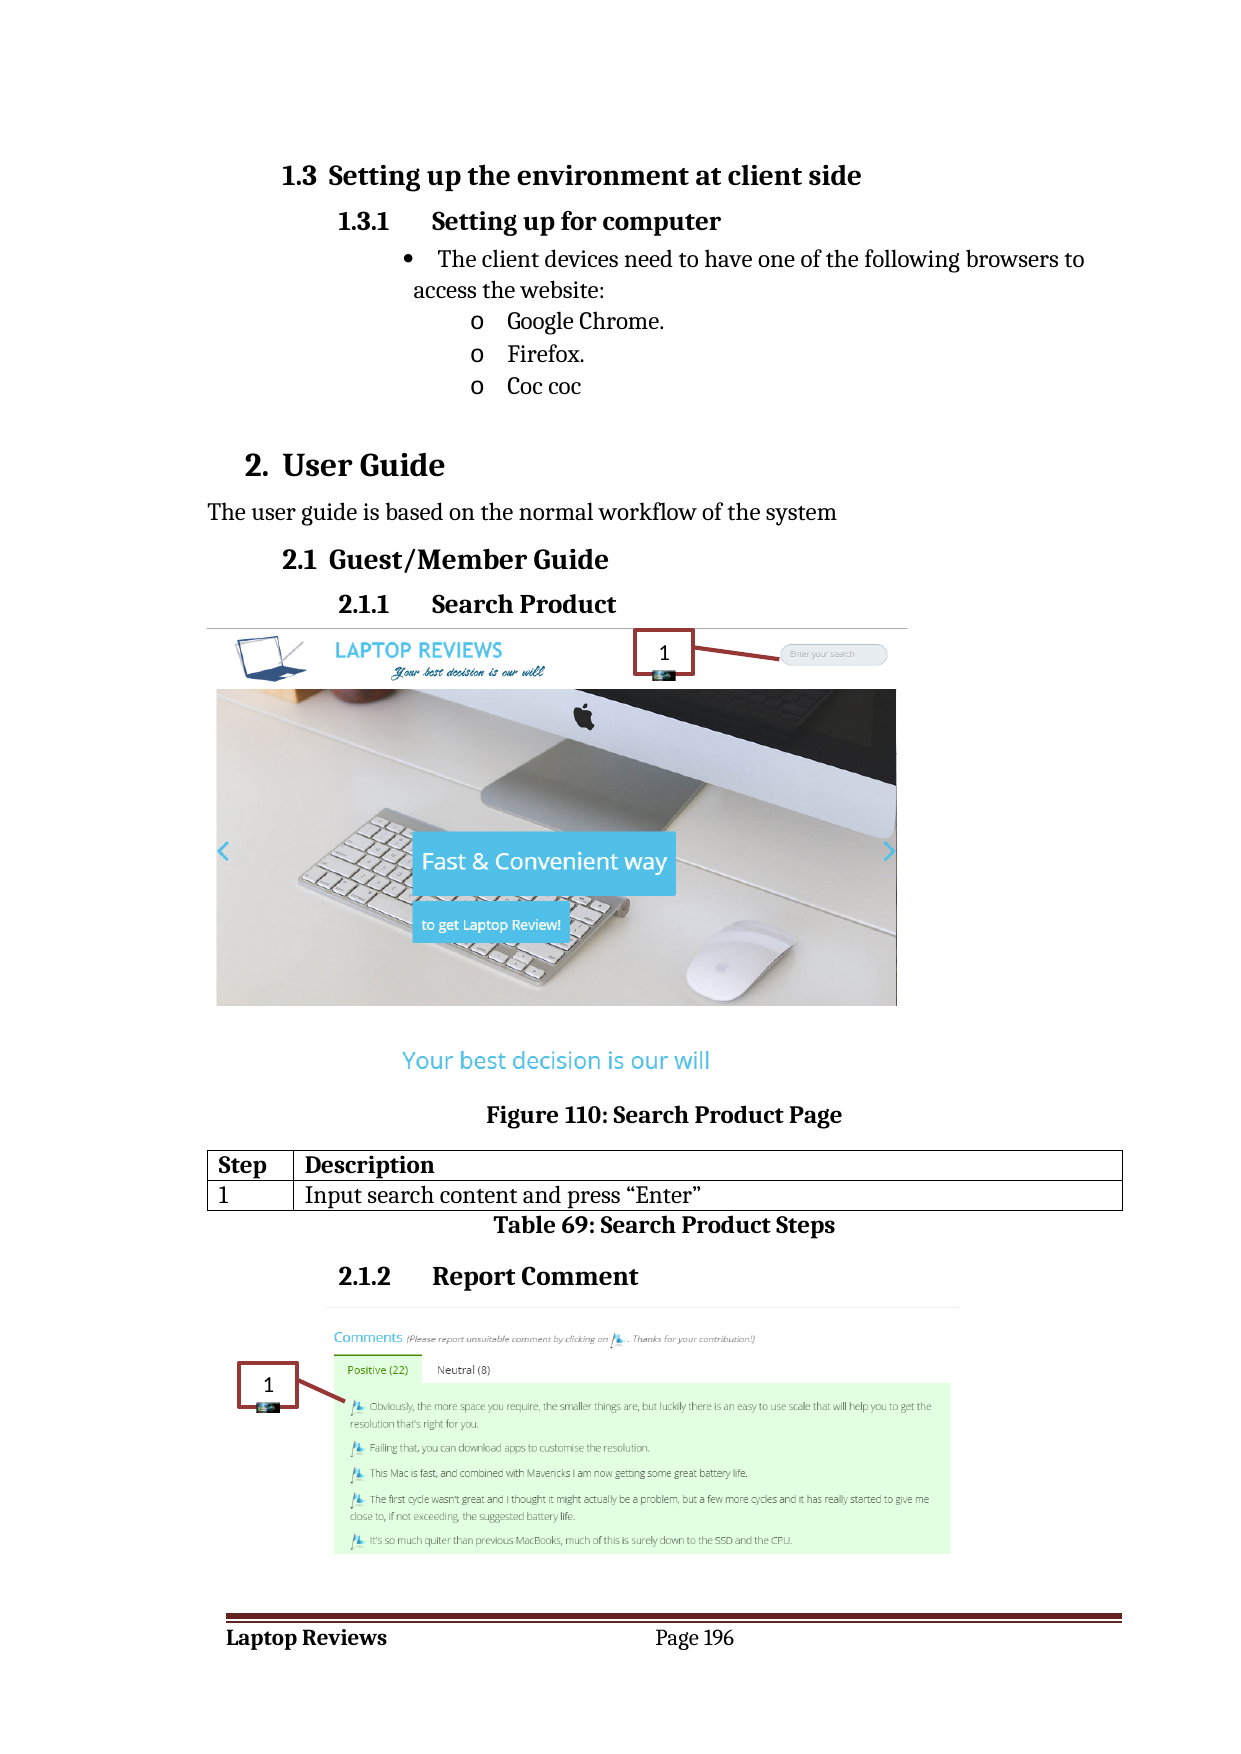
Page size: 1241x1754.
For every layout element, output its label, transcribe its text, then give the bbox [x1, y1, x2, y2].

subtitle Guest/Member Guide [282, 543, 1122, 577]
picture [314, 1300, 1015, 1554]
subtitle Report Comment [338, 1261, 1122, 1292]
list Coc coc [469, 372, 1122, 402]
picture [207, 628, 908, 1076]
subtitle User Guide [244, 447, 1122, 485]
list Google Chrome. [469, 307, 1122, 337]
text Figure 110: Search Product Page [207, 1101, 1122, 1129]
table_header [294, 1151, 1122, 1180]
picture [256, 1402, 280, 1413]
subtitle Search Product [338, 589, 1122, 620]
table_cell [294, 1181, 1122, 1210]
text The user guide is based on the normal workflow of the system [207, 498, 1122, 526]
list Firefox. [469, 339, 1122, 369]
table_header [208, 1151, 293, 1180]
list The client devices need to have one of the following browsers to access the website: [404, 245, 1122, 305]
subtitle Setting up the environment at client side [282, 159, 1122, 193]
subtitle Setting up for computer [338, 206, 1122, 237]
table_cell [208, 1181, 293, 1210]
